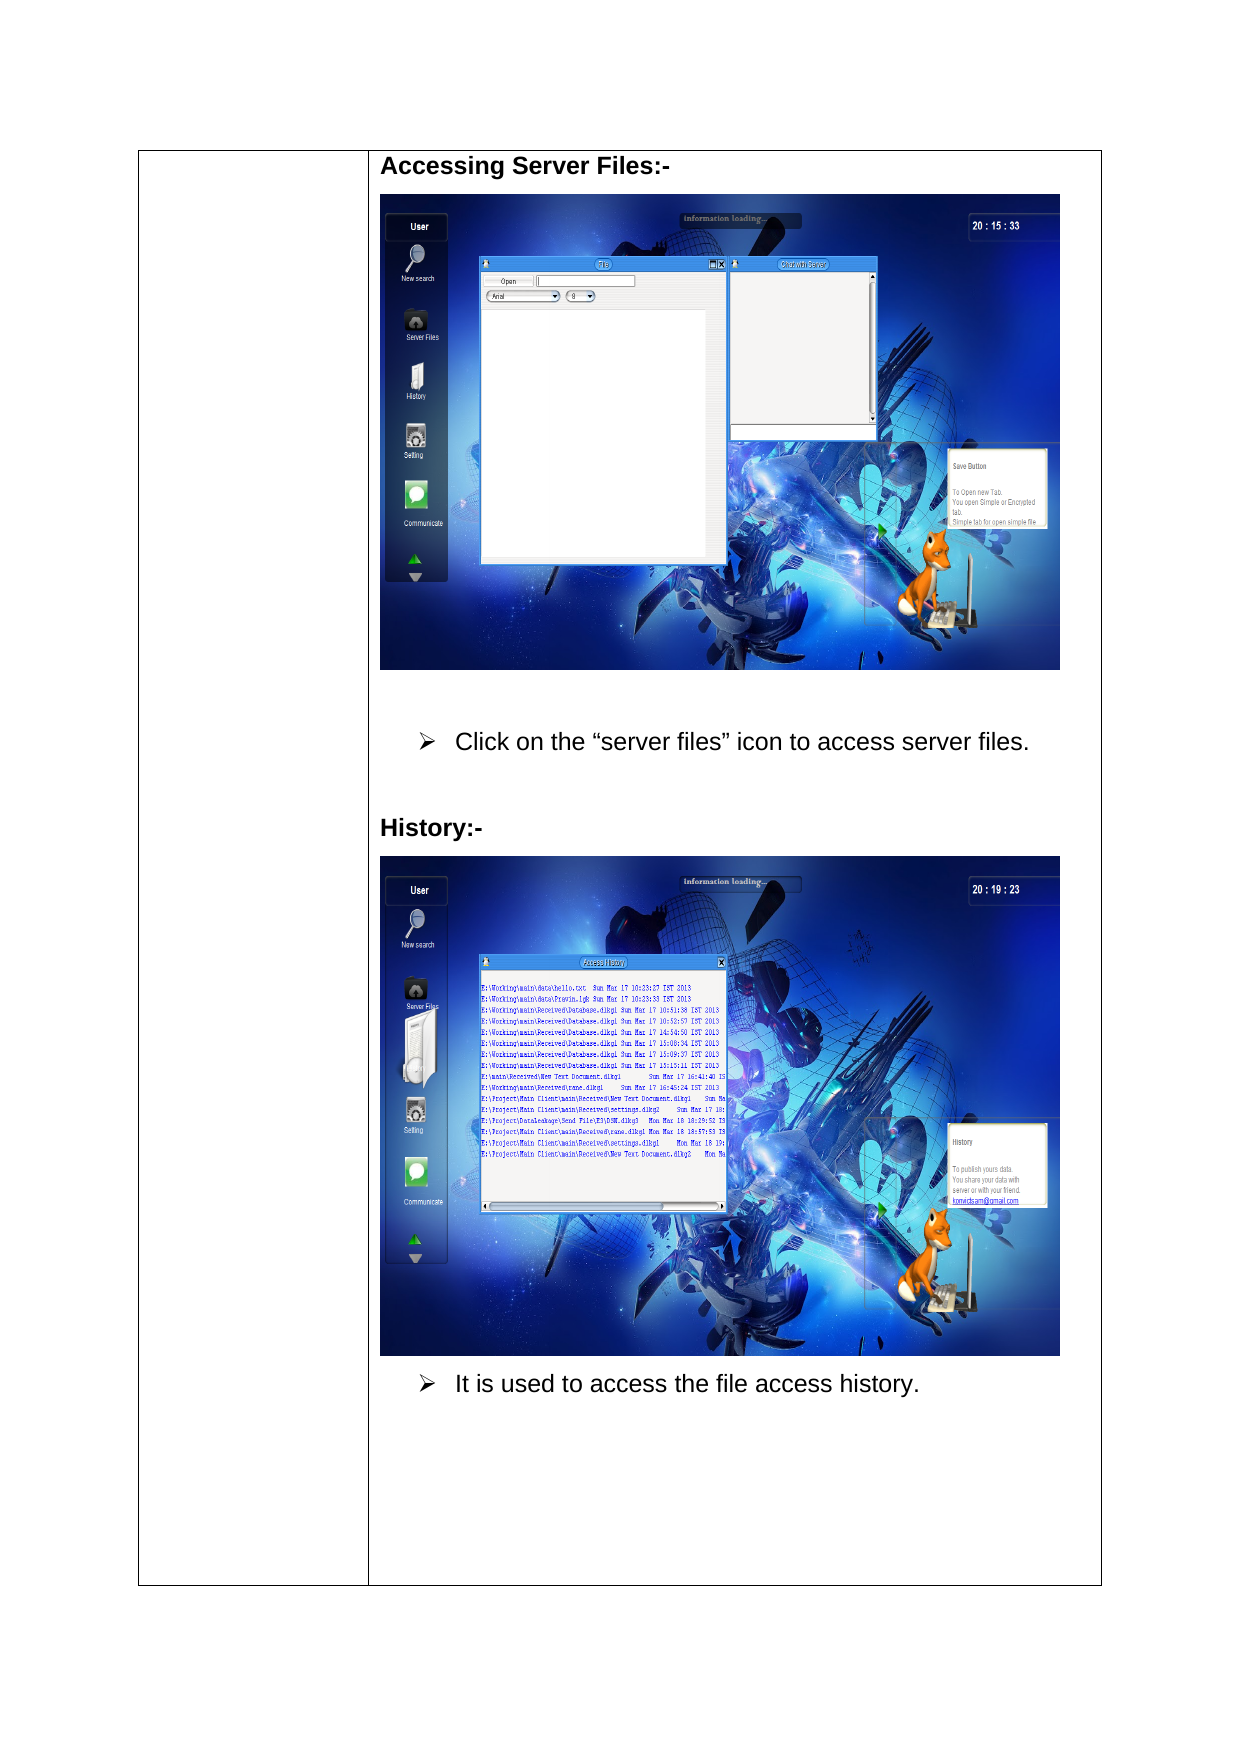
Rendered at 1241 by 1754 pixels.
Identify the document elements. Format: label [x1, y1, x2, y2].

picture [380, 856, 1060, 1356]
table_cell [139, 151, 368, 1585]
table_cell [369, 151, 1101, 1585]
picture [380, 194, 1060, 670]
